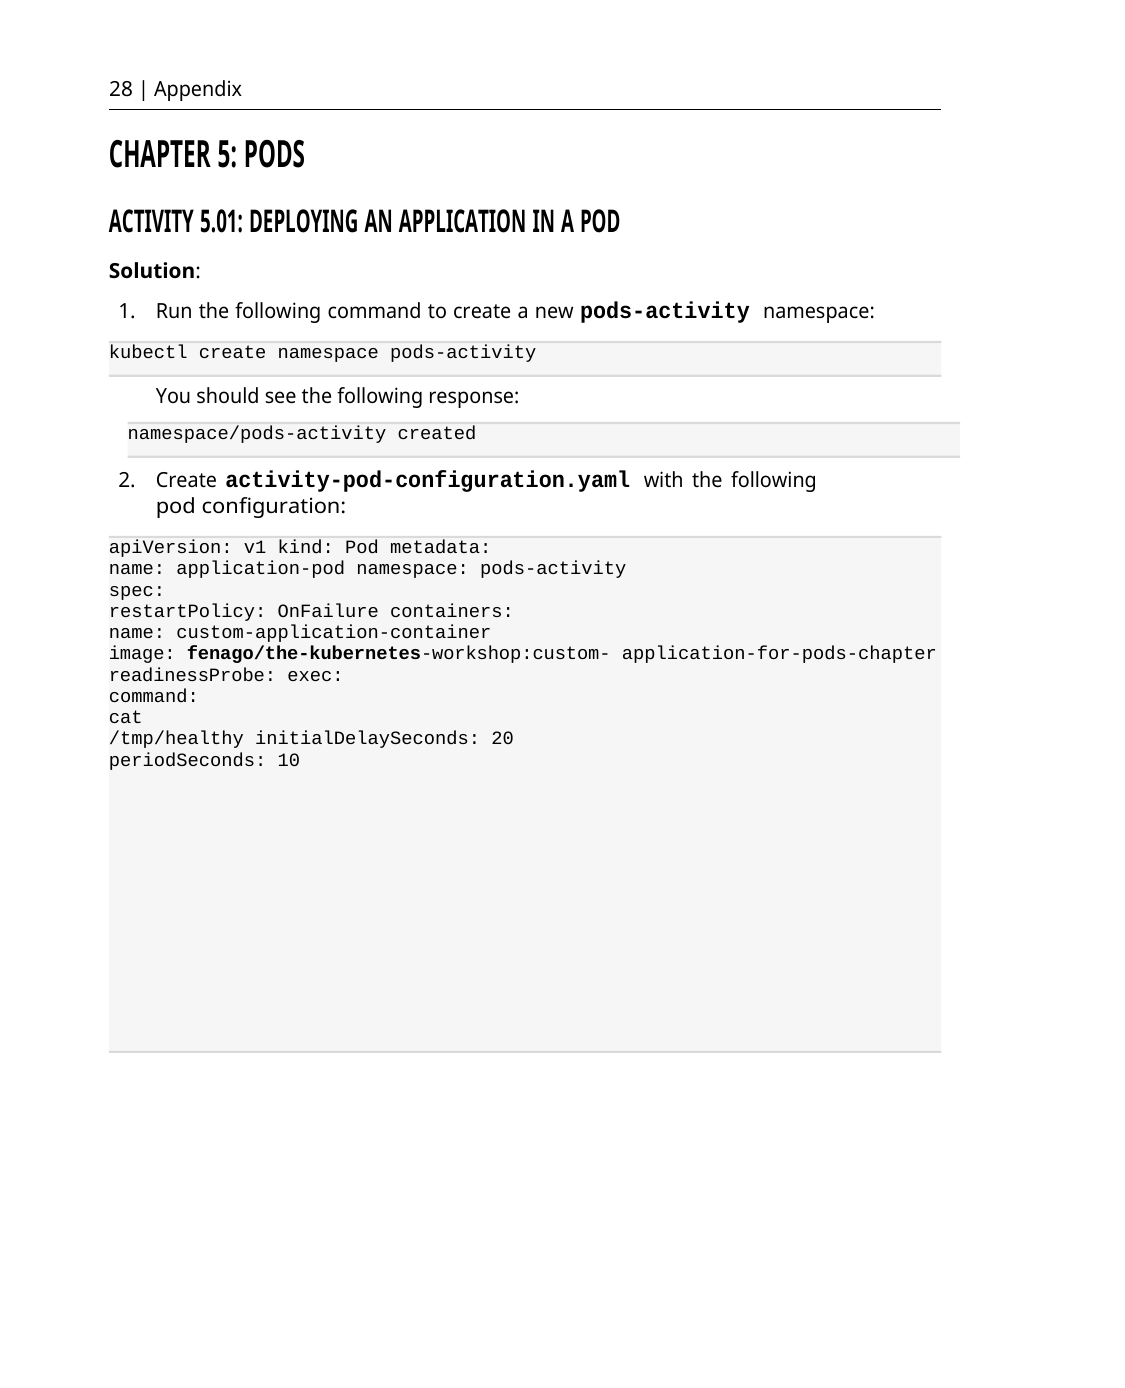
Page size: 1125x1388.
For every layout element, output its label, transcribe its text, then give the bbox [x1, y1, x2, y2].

list Run the following command to create a new pods-activity namespace: [118, 296, 1029, 325]
text You should see the following response: [156, 329, 1029, 409]
subtitle ACTIVITY 5.01: DEPLOYING AN APPLICATION IN A POD [109, 199, 1029, 242]
text pod configuration: [156, 494, 1029, 518]
list Create activity-pod-configuration.yaml with the following [118, 462, 1029, 494]
subtitle Solution: [109, 256, 1029, 284]
subtitle CHAPTER 5: PODS [109, 128, 1029, 179]
